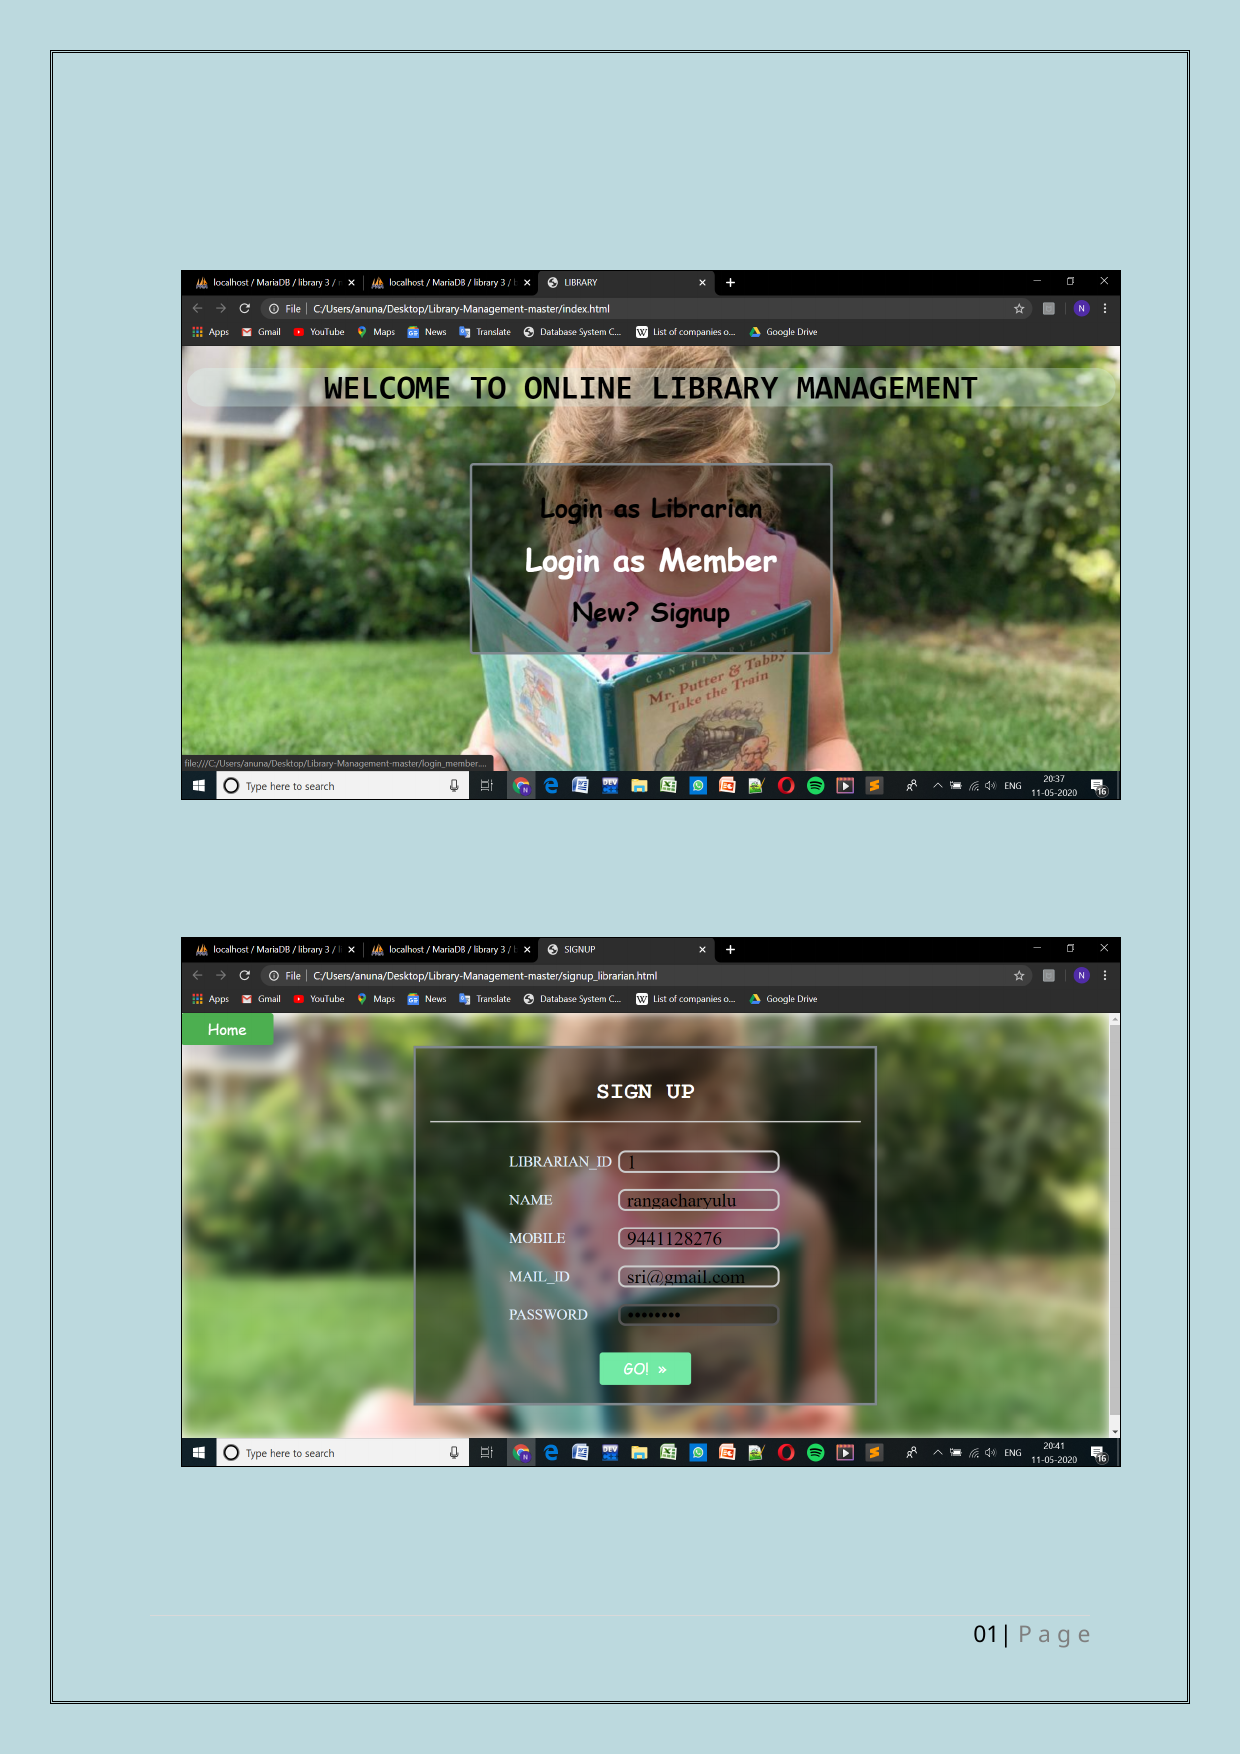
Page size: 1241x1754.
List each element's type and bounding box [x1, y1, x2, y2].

picture [182, 271, 1120, 799]
picture [182, 938, 1120, 1466]
